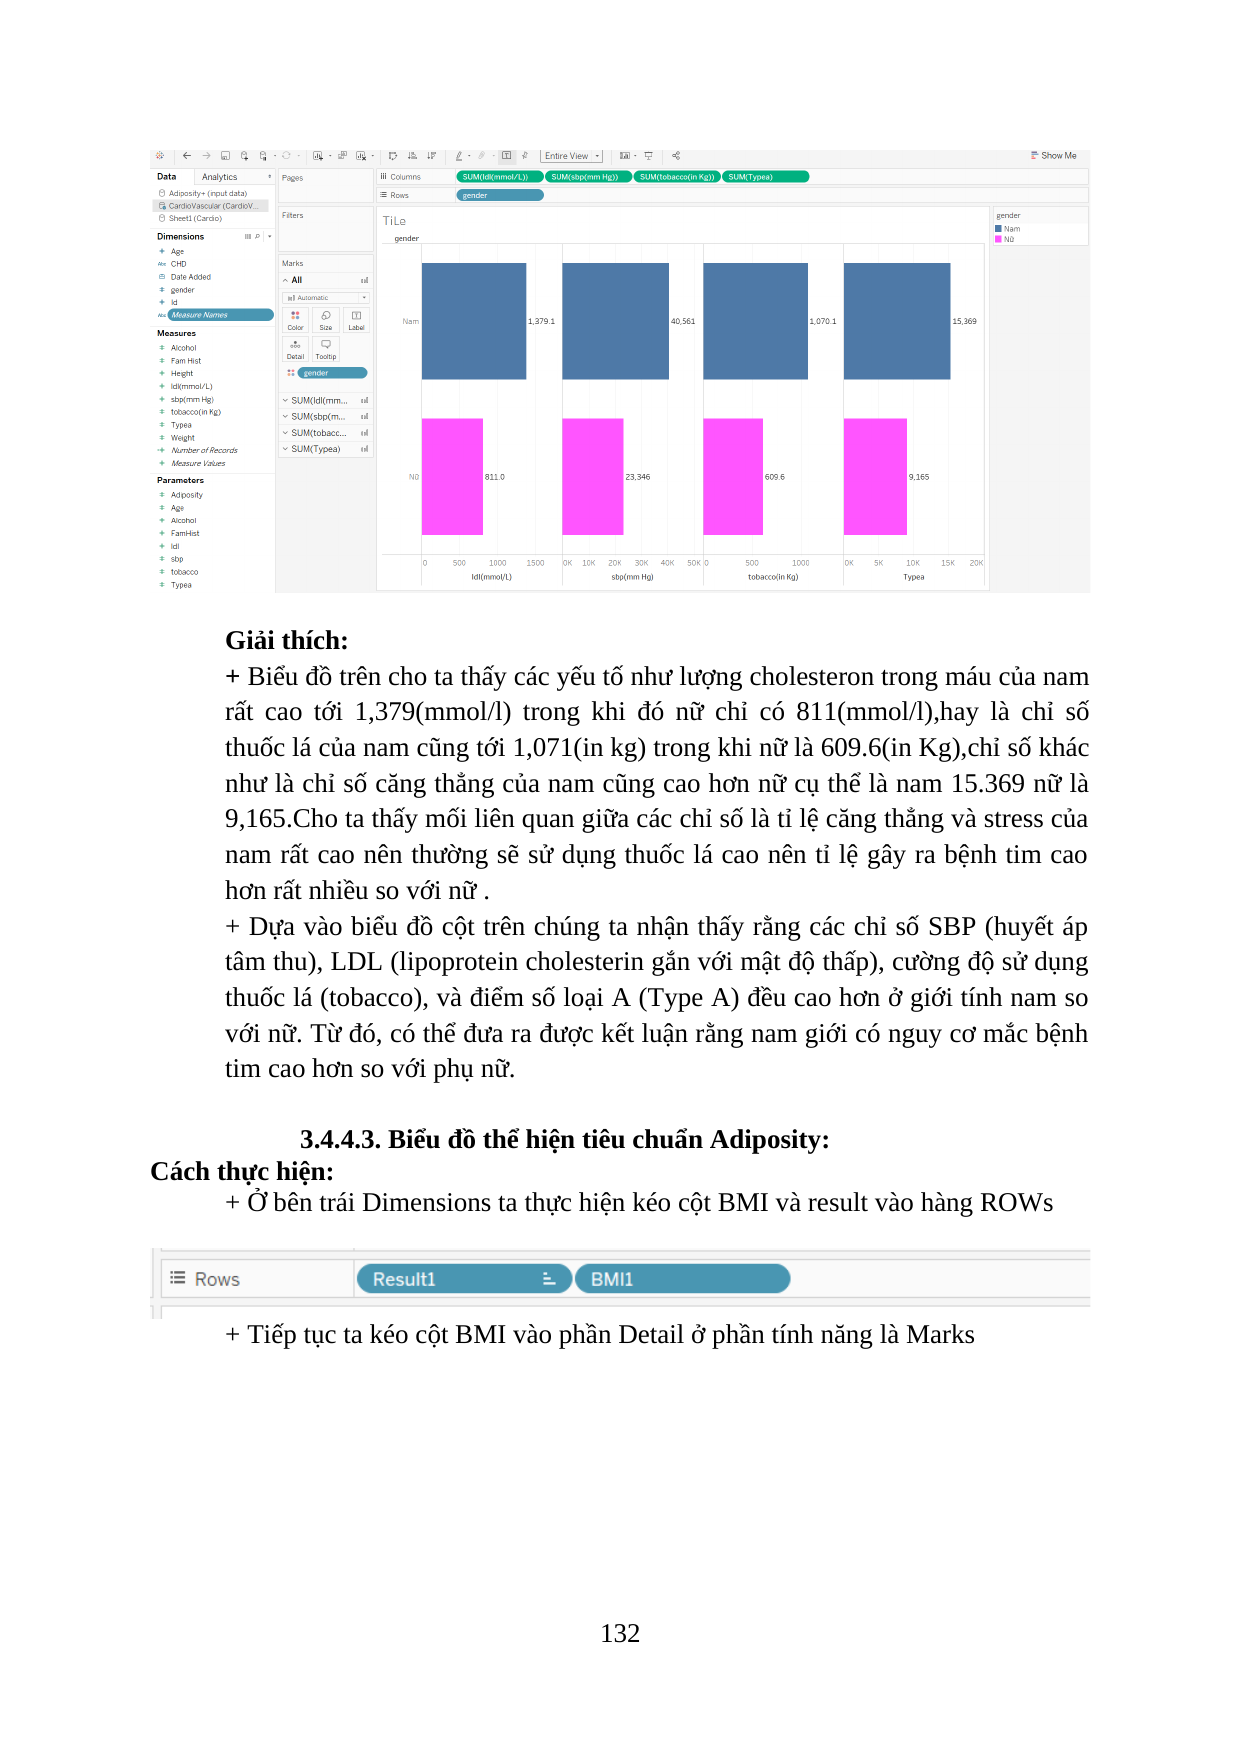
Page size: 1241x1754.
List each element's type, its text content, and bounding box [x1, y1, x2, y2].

text + Dựa vào biểu đồ cột trên chúng ta nhận thấy rằng các chỉ số SBP (huyết áp tâm thu), LDL (lipoprotein cholesterin gắn với mật độ thấp), cường độ sử dụng thuốc lá (tobacco), và điểm số loại A (Type A) đều cao hơn ở giới tính nam so với nữ. Từ đó, có thể đưa ra được kết luận rằng nam giới có nguy cơ mắc bệnh tim cao hơn so với phụ nữ. [225, 910, 1090, 1084]
picture [150, 150, 1091, 593]
picture [150, 1248, 1091, 1319]
text Giải thích: [150, 624, 1090, 655]
subtitle 3.4.4.3. Biểu đồ thể hiện tiêu chuẩn Adiposity: [225, 1124, 1090, 1155]
text + Ở bên trái Dimensions ta thực hiện kéo cột BMI và result vào hàng ROWs [150, 1186, 1090, 1217]
text Cách thực hiện: [150, 1155, 1090, 1186]
text + Biểu đồ trên cho ta thấy các yếu tố như lượng cholesteron trong máu của nam rất cao tới 1,379(mmol/l) trong khi đó nữ chỉ có 811(mmol/l),hay là chỉ số thuốc lá của nam cũng tới 1,071(in kg) trong khi nữ là 609.6(in Kg),chỉ số khác như là chỉ số căng thẳng của nam cũng cao hơn nữ cụ thể là nam 15.369 nữ là 9,165.Cho ta thấy mối liên quan giữa các chỉ số là tỉ lệ căng thẳng và stress của nam rất cao nên thường sẽ sử dụng thuốc lá cao nên tỉ lệ gây ra bệnh tim cao hơn rất nhiều so với nữ . [225, 659, 1090, 905]
text + Tiếp tục ta kéo cột BMI vào phần Detail ở phần tính năng là Marks [150, 1319, 1090, 1349]
